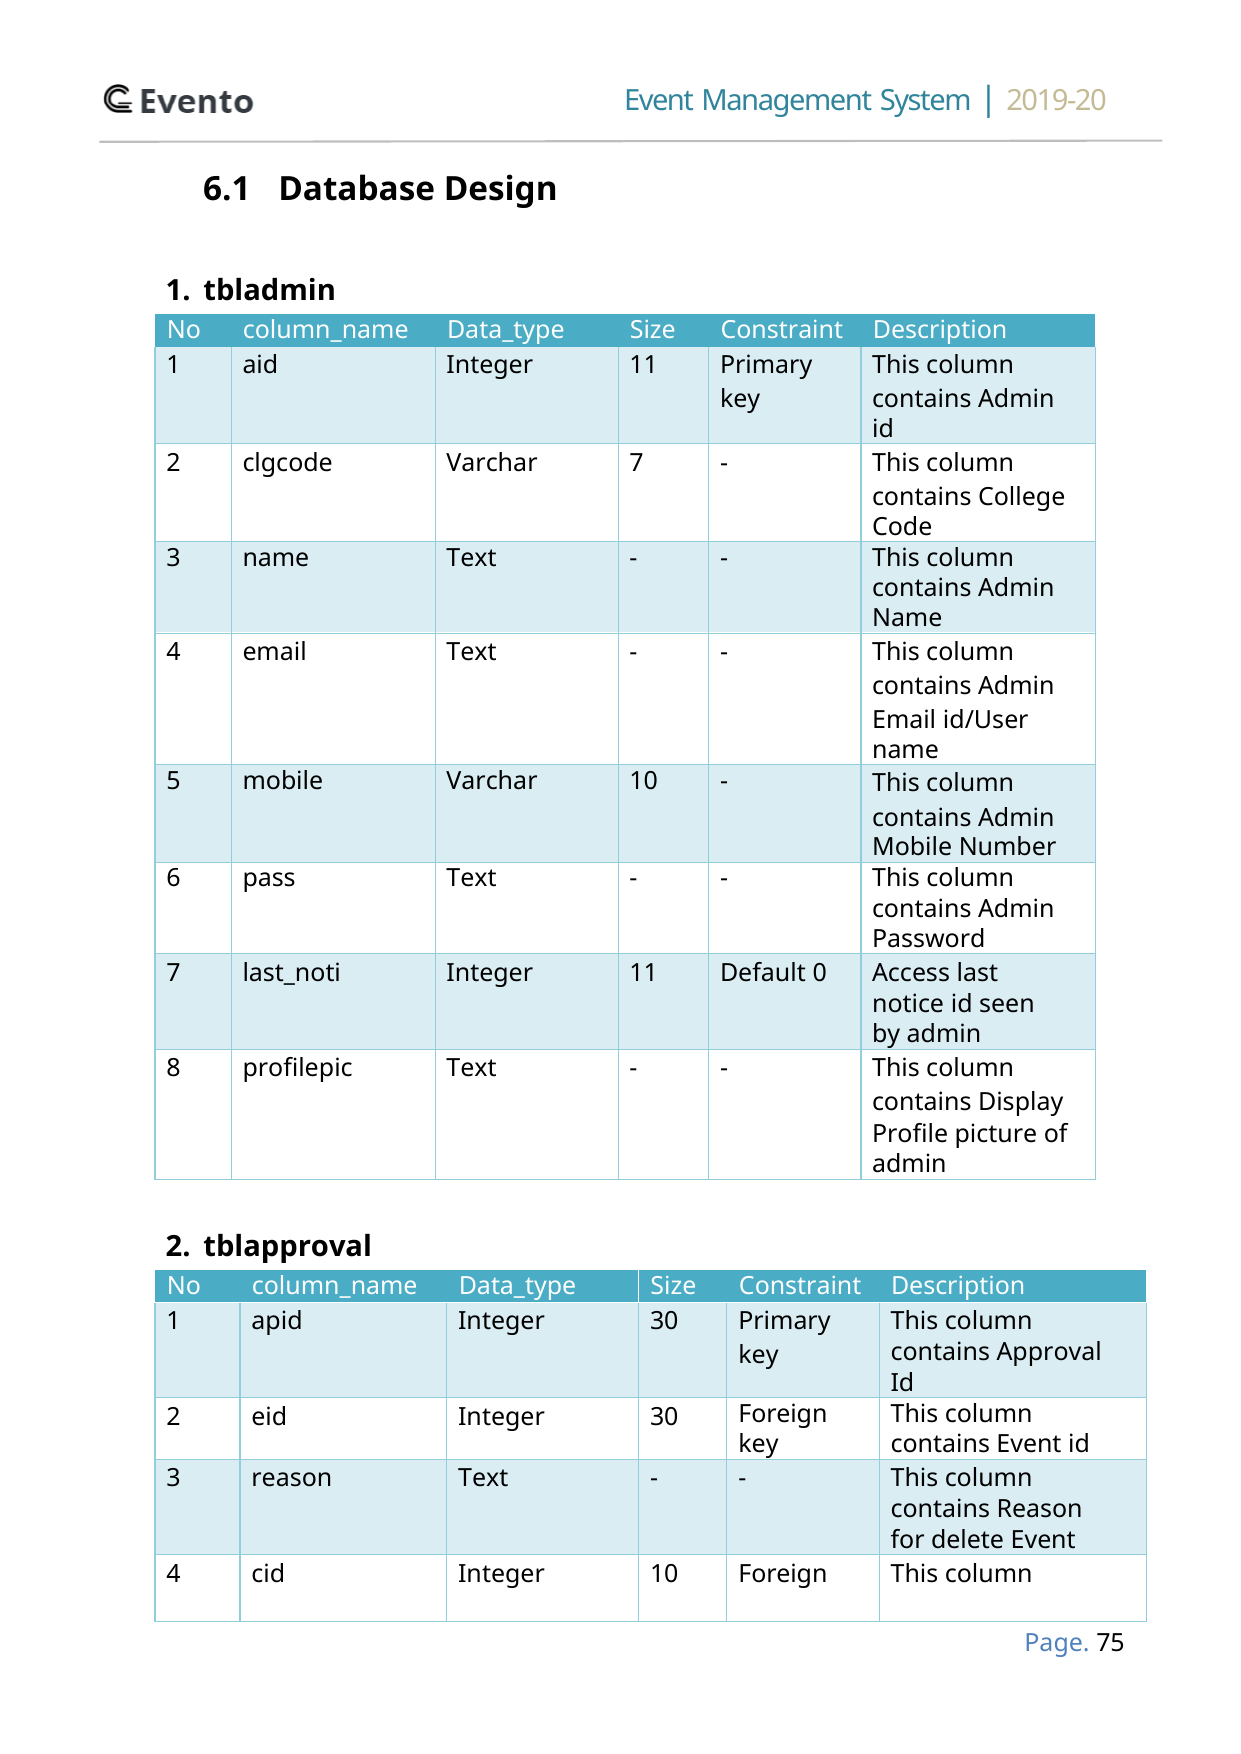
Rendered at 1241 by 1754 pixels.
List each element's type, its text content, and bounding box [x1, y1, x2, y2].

table_cell Varchar [436, 765, 618, 862]
table_header Description [861, 314, 1095, 347]
table_cell - [709, 1050, 860, 1178]
table_cell This column contains Admin Name [862, 542, 1095, 632]
table_header Constraint [727, 1270, 879, 1302]
table_cell reason [241, 1460, 446, 1554]
table_cell 4 [156, 1555, 239, 1621]
table_cell aid [232, 347, 435, 443]
table_cell eid [241, 1398, 446, 1458]
table_cell 2 [156, 444, 231, 541]
table_header No [155, 1270, 240, 1302]
table_cell Default 0 [709, 954, 860, 1049]
table_cell cid [241, 1555, 446, 1621]
table_cell mobile [232, 765, 435, 862]
list tblapproval [165, 1225, 1203, 1265]
table_cell Text [436, 863, 618, 953]
table_cell This column contains Approval Id [880, 1303, 1146, 1397]
table_cell 30 [639, 1398, 726, 1458]
table_cell - [639, 1460, 726, 1554]
table_header column_name [231, 314, 435, 347]
table_cell This column contains Admin Mobile Number [862, 765, 1095, 862]
table_cell 1 [156, 1303, 239, 1397]
table_cell This column contains Admin Password [862, 863, 1095, 953]
subtitle Database Design [203, 165, 1203, 210]
table_cell Integer [436, 347, 618, 443]
table_cell Foreign key [727, 1398, 879, 1458]
subtitle tbladmin [165, 269, 1203, 309]
table_cell This column contains Admin Email id/User name [862, 634, 1095, 764]
table_cell Access last notice id seen by admin [862, 954, 1095, 1049]
table_cell Primary key [709, 347, 860, 443]
table_cell Integer [447, 1303, 638, 1397]
table_cell Varchar [436, 444, 618, 541]
table_cell Primary key [727, 1303, 879, 1397]
table_cell - [619, 1050, 708, 1178]
table_cell 4 [156, 634, 231, 764]
table_cell apid [241, 1303, 446, 1397]
table_header Description [879, 1270, 1146, 1302]
table_cell This column contains College Code [862, 444, 1095, 541]
table_cell last_noti [232, 954, 435, 1049]
table_cell - [709, 765, 860, 862]
table_cell 7 [156, 954, 231, 1049]
table_cell Integer [436, 954, 618, 1049]
table_header No [155, 314, 231, 347]
table_header Constraint [709, 314, 861, 347]
table_cell 6 [156, 863, 231, 953]
table_cell Text [436, 542, 618, 632]
table_cell 30 [639, 1303, 726, 1397]
table_cell - [619, 542, 708, 632]
table_cell This column contains Display Profile picture of admin [862, 1050, 1095, 1178]
table_cell - [709, 444, 860, 541]
table_header column_name [240, 1270, 447, 1302]
table_cell 7 [619, 444, 708, 541]
table_cell Text [436, 1050, 618, 1178]
table_cell pass [232, 863, 435, 953]
table_cell - [619, 863, 708, 953]
table_cell Text [436, 634, 618, 764]
table_cell Integer [447, 1555, 638, 1621]
table_header Data_type [447, 1270, 638, 1302]
table_cell Foreign key [727, 1555, 879, 1621]
table_cell name [232, 542, 435, 632]
table_cell 10 [639, 1555, 726, 1621]
table_cell 2 [156, 1398, 239, 1458]
table_cell 8 [156, 1050, 231, 1178]
table_cell This column contains Reason for delete Event [880, 1460, 1146, 1554]
table_cell email [232, 634, 435, 764]
table_cell profilepic [232, 1050, 435, 1178]
picture [103, 80, 280, 128]
table_cell - [727, 1460, 879, 1554]
table_cell 11 [619, 954, 708, 1049]
table_cell 3 [156, 542, 231, 632]
table_header Size [639, 1270, 727, 1302]
table_cell 10 [619, 765, 708, 862]
table_cell 1 [156, 347, 231, 443]
table_cell - [709, 634, 860, 764]
table_cell This column contains Event id [880, 1398, 1146, 1458]
table_cell 3 [156, 1460, 239, 1554]
table_cell 5 [156, 765, 231, 862]
table_cell - [709, 542, 860, 632]
table_cell - [619, 634, 708, 764]
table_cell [880, 1555, 1146, 1621]
table_cell clgcode [232, 444, 435, 541]
table_header Size [618, 314, 709, 347]
table_cell Text [447, 1460, 638, 1554]
table_cell 11 [619, 347, 708, 443]
table_cell This column contains Admin id [862, 347, 1095, 443]
table_cell Integer [447, 1398, 638, 1458]
table_header Data_type [435, 314, 618, 347]
table_cell - [709, 863, 860, 953]
